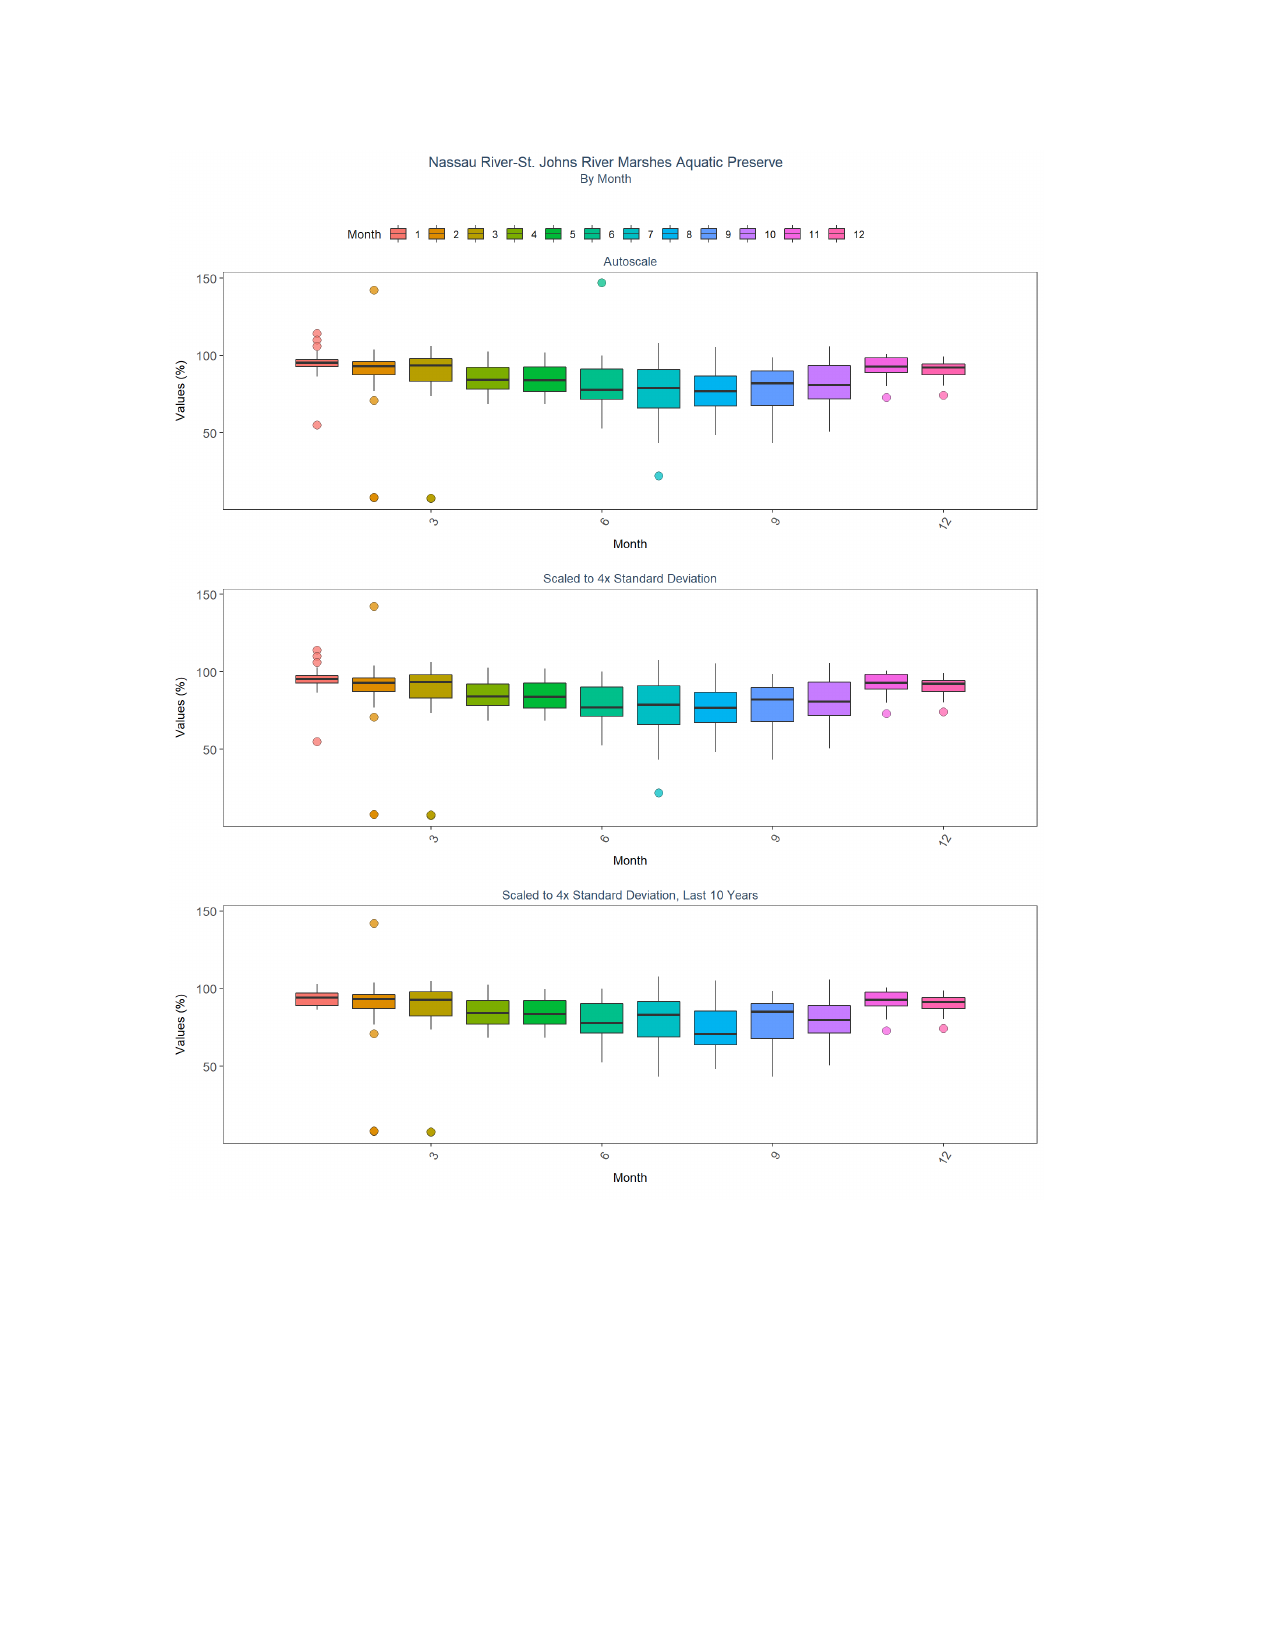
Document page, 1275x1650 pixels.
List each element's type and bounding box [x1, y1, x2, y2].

picture [168, 150, 1044, 1200]
